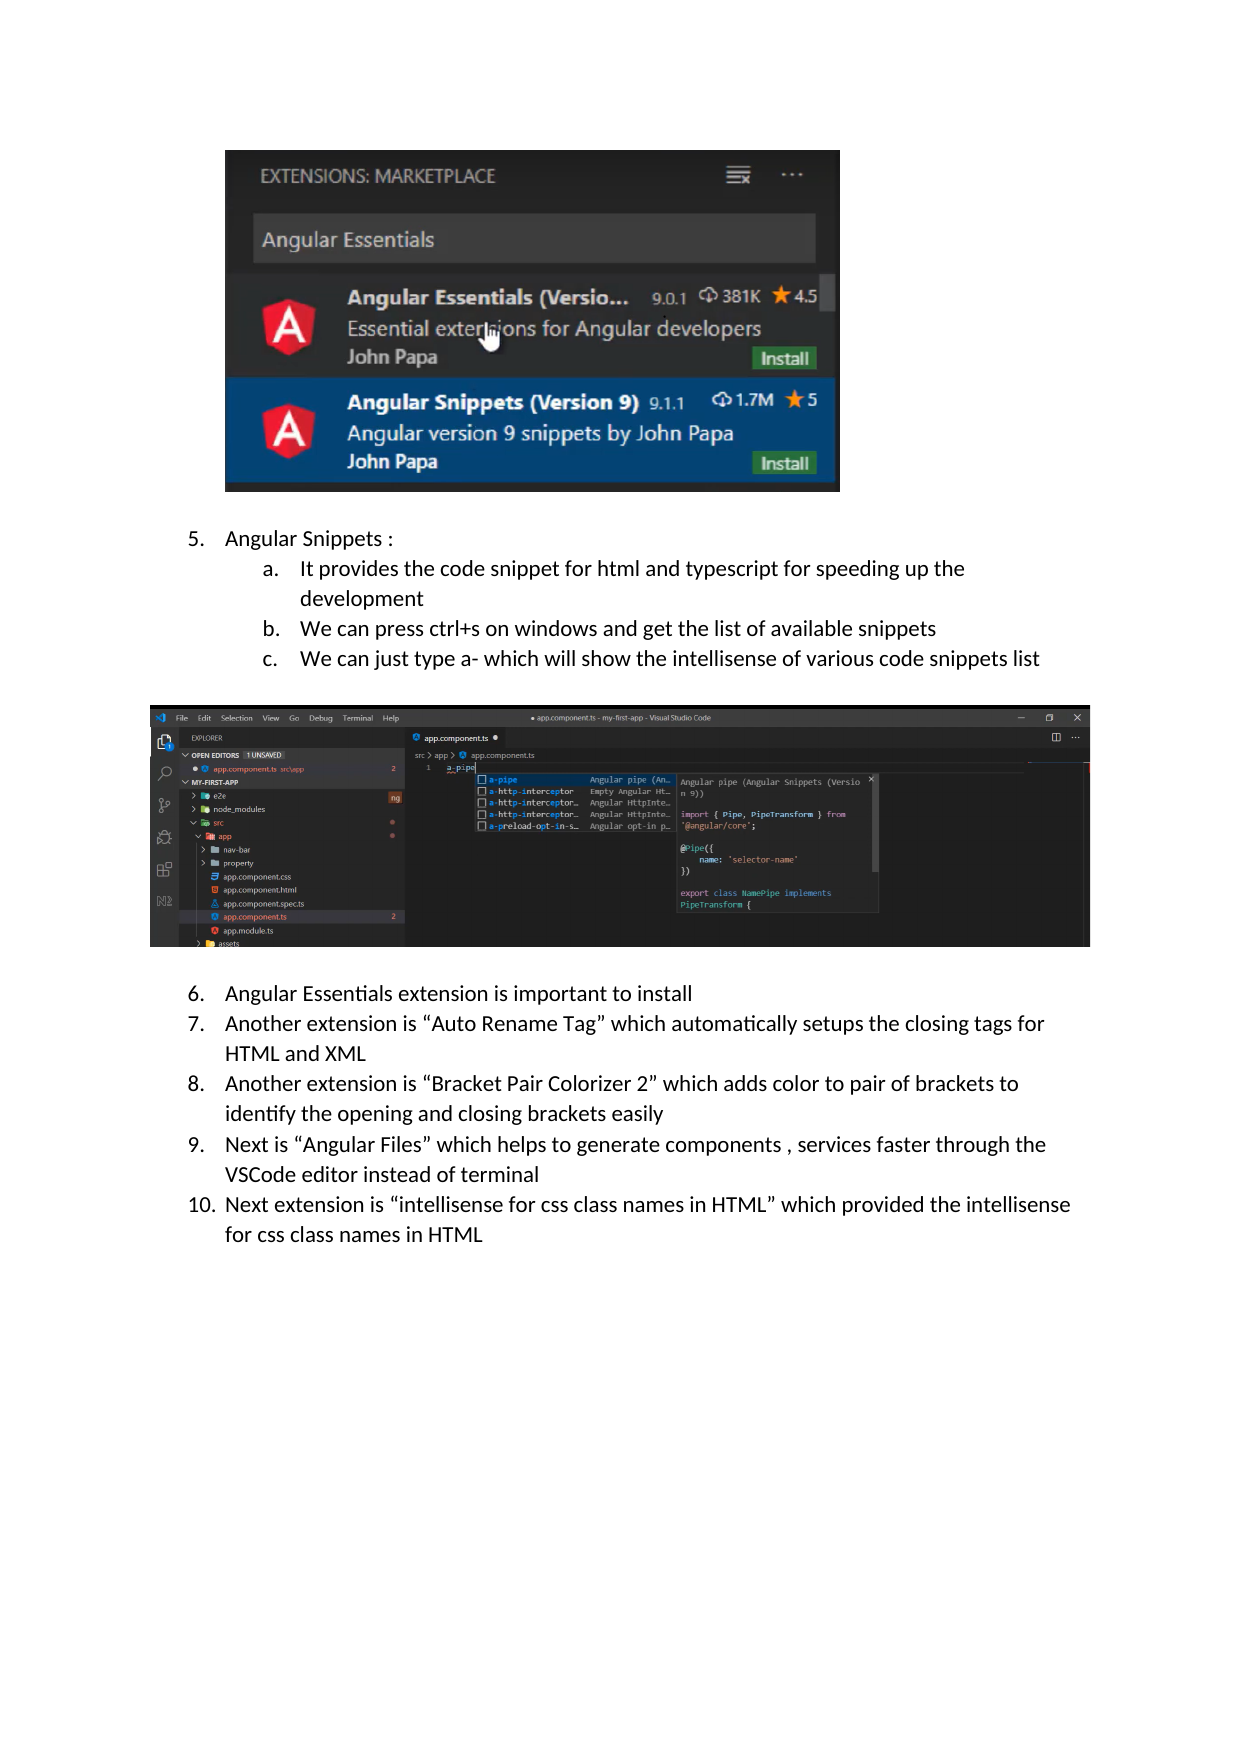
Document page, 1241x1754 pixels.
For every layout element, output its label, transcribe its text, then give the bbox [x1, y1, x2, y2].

list Angular Snippets : [187, 524, 1090, 552]
picture [150, 705, 1091, 947]
list Angular Essentials extension is important to install [187, 979, 1090, 1007]
list Next extension is “intellisense for css class names in HTML” which provided the intellisense for css class names in HTML [187, 1190, 1090, 1248]
picture [225, 150, 840, 492]
list Another extension is “Bracket Pair Colorizer 2” which adds color to pair of brackets to identify the opening and closing brackets easily [187, 1069, 1090, 1127]
list We can just type a- which will show the intellisense of various code snippets list [262, 644, 1090, 673]
list It provides the code snippet for html and typescript for speeding up the development [262, 554, 1090, 612]
list Next is “Angular Files” which helps to generate components , services faster through the VSCode editor instead of terminal [187, 1130, 1090, 1188]
list Another extension is “Auto Rename Tag” which automatically setups the closing tags for HTML and XML [187, 1009, 1090, 1067]
list We can press ctrl+s on windows and get the list of available snippets [262, 614, 1090, 642]
